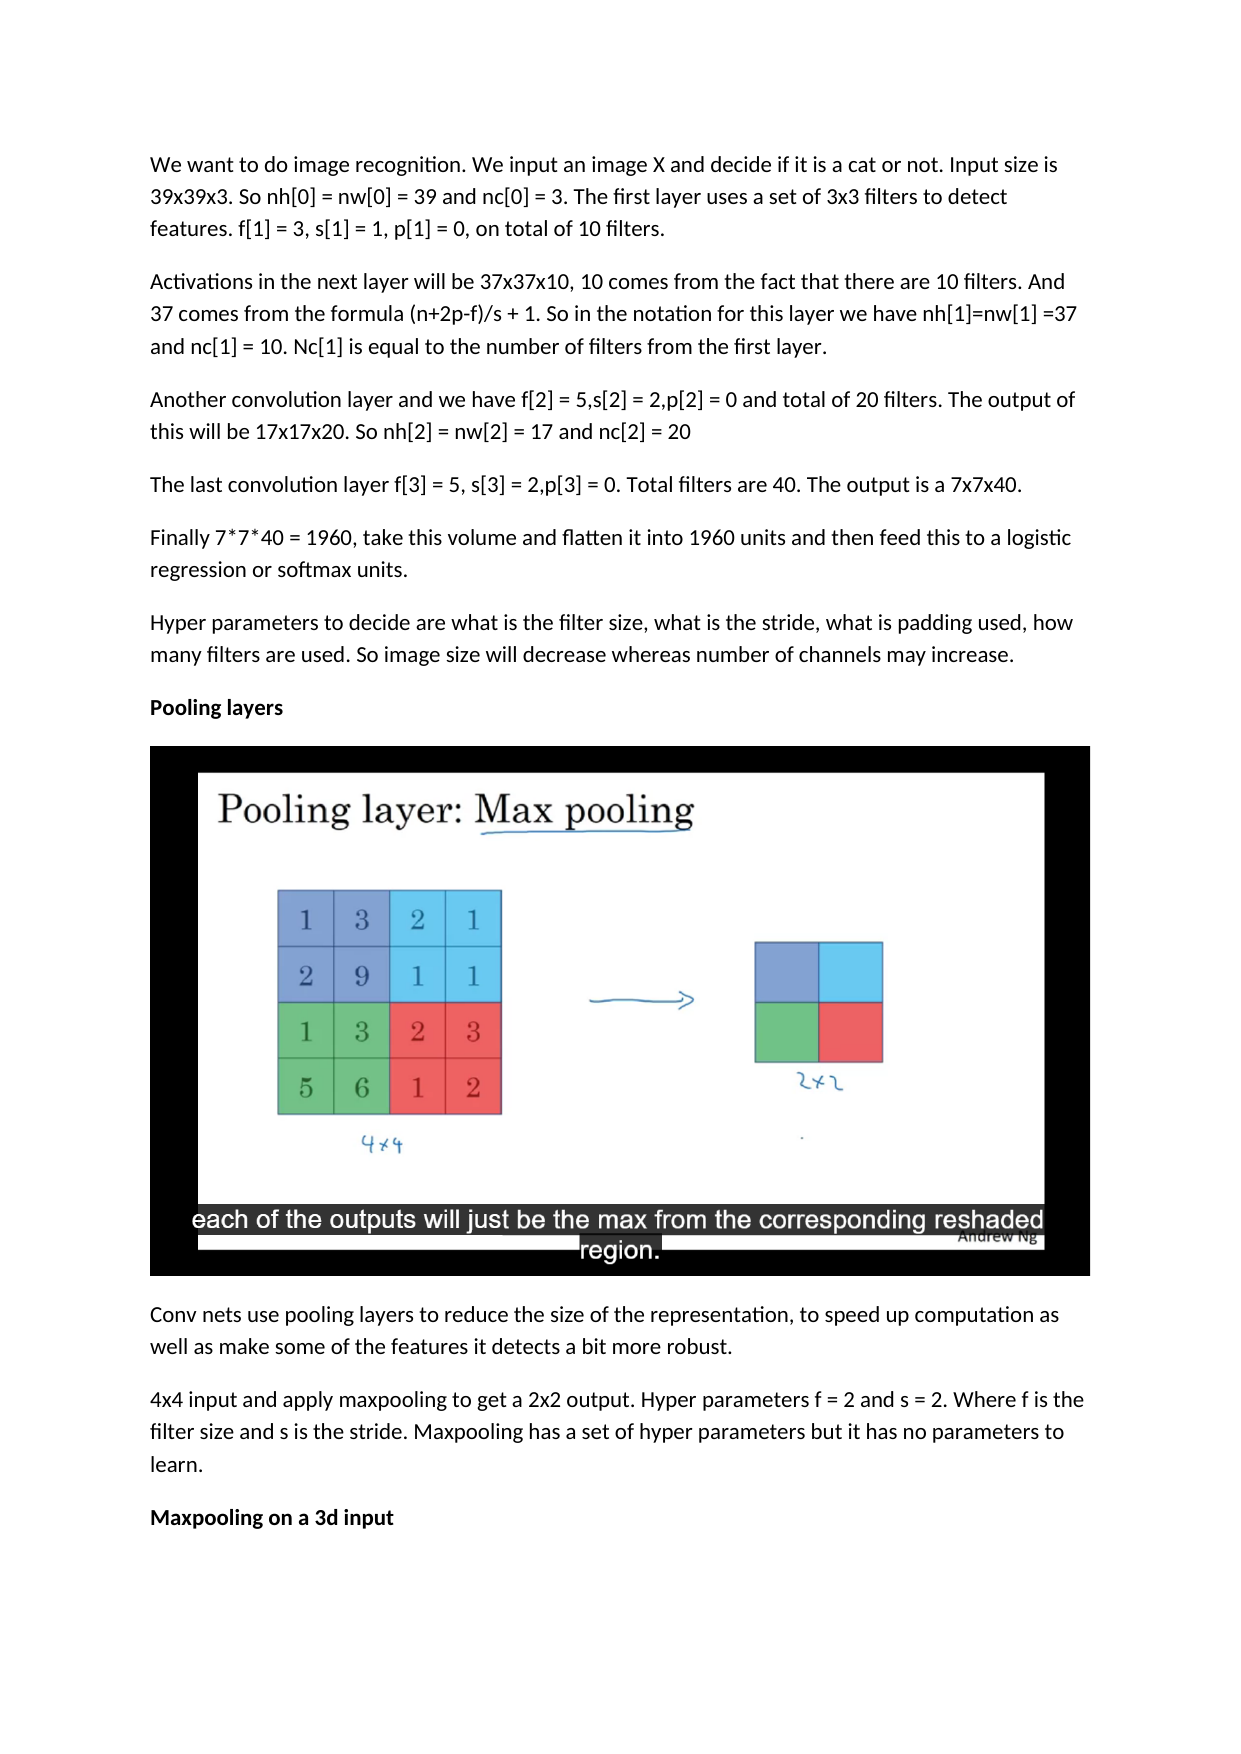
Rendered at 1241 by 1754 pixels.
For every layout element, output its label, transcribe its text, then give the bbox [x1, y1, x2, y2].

text The last convolution layer f[3] = 5, s[3] = 2,p[3] = 0. Total filters are 40. The output is a 7x7x40. [150, 470, 1090, 498]
text 4x4 input and apply maxpooling to get a 2x2 output. Hyper parameters f = 2 and s = 2. Where f is the filter size and s is the stride. Maxpooling has a set of hyper parameters but it has no parameters to learn. [150, 1385, 1090, 1478]
picture [150, 746, 1091, 1276]
text Finally 7*7*40 = 1960, take this volume and flatten it into 1960 units and then feed this to a logistic regression or softmax units. [150, 523, 1090, 583]
text Another convolution layer and we have f[2] = 5,s[2] = 2,p[2] = 0 and total of 20 filters. The output of this will be 17x17x20. So nh[2] = nw[2] = 17 and nc[2] = 20 [150, 385, 1090, 445]
text Conv nets use pooling layers to reduce the size of the representation, to speed up computation as well as make some of the features it detects a bit more robust. [150, 1300, 1090, 1360]
text Maxpooling on a 3d input [150, 1503, 1090, 1531]
text Activations in the next layer will be 37x37x10, 10 comes from the fact that there are 10 filters. And 37 comes from the formula (n+2p-f)/s + 1. So in the notation for this layer we have nh[1]=nw[1] =37 and nc[1] = 10. Nc[1] is equal to the number of filters from the first layer. [150, 267, 1090, 360]
text Pooling layers [150, 693, 1090, 721]
text Hyper parameters to decide are what is the filter size, what is the stride, what is padding used, how many filters are used. So image size will decrease whereas number of channels may increase. [150, 608, 1090, 668]
text We want to do image recognition. We input an image X and decide if it is a cat or not. Input size is 39x39x3. So nh[0] = nw[0] = 39 and nc[0] = 3. The first layer uses a set of 3x3 filters to detect features. f[1] = 3, s[1] = 1, p[1] = 0, on total of 10 filters. [150, 150, 1090, 242]
